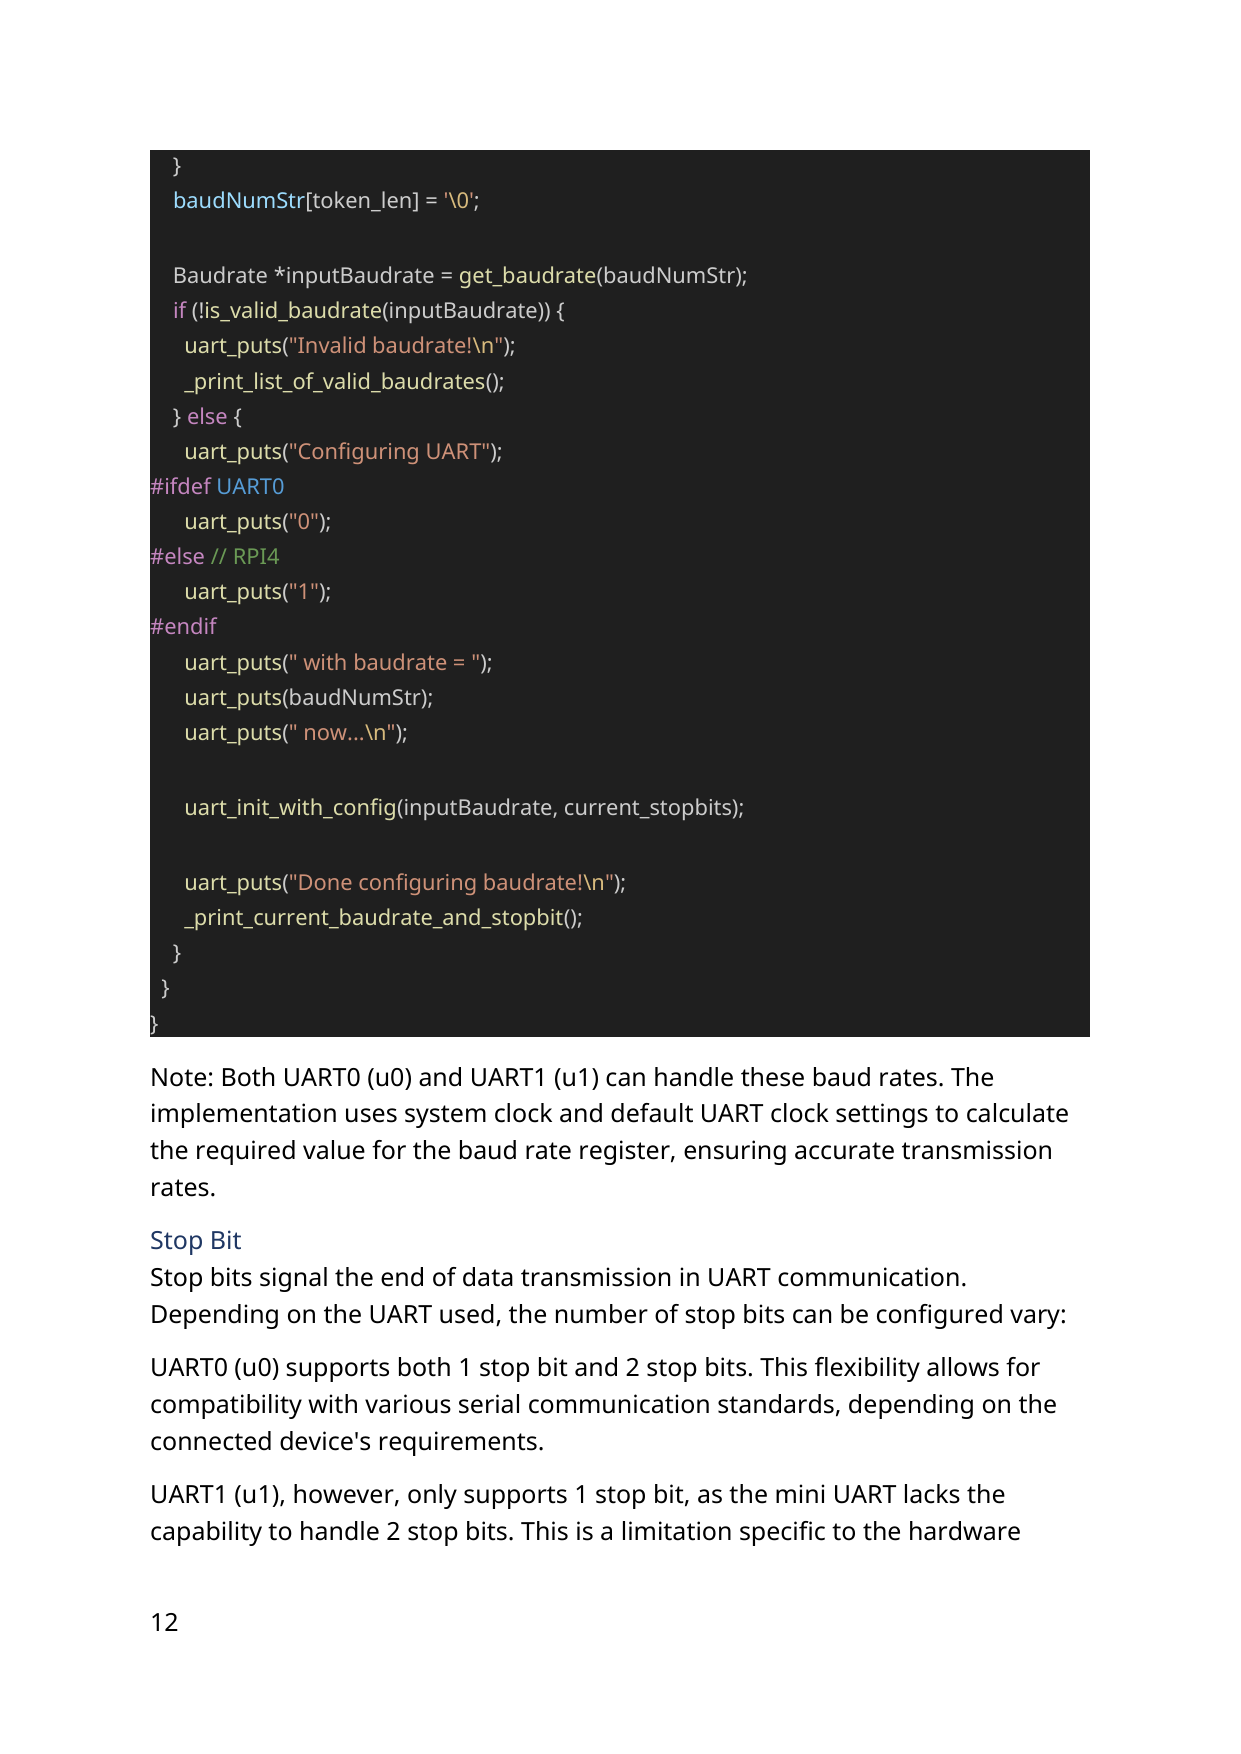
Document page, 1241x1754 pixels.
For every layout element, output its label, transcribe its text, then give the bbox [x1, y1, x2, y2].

text UART0 (u0) supports both 1 stop bit and 2 stop bits. This flexibility allows for compatibility with various serial communication standards, depending on the connected device's requirements. [150, 1350, 1090, 1458]
subtitle Stop Bit [150, 1223, 1090, 1257]
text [150, 1477, 1090, 1548]
text Stop bits signal the end of data transmission in UART communication. Depending on the UART used, the number of stop bits can be configured vary: [150, 1260, 1090, 1331]
text } [150, 972, 1090, 1002]
text uart_puts("Configuring UART"); [150, 436, 1090, 466]
text baudNumStr[token_len] = '\0'; [150, 185, 1090, 215]
text uart_puts(" with baudrate = "); [150, 646, 1090, 676]
text _print_current_baudrate_and_stopbit(); [150, 902, 1090, 932]
text if (!is_valid_baudrate(inputBaudrate)) { [150, 295, 1090, 325]
text uart_puts("Done configuring baudrate!\n"); [150, 867, 1090, 897]
text uart_init_with_config(inputBaudrate, current_stopbits); [150, 792, 1090, 822]
text #else // RPI4 [150, 541, 1090, 571]
text _print_list_of_valid_baudrates(); [150, 366, 1090, 395]
text Baudrate *inputBaudrate = get_baudrate(baudNumStr); [150, 260, 1090, 290]
text #ifdef UART0 [150, 471, 1090, 501]
text uart_puts(" now...\n"); [150, 717, 1090, 746]
text } [150, 1007, 1090, 1037]
text uart_puts(baudNumStr); [150, 682, 1090, 711]
text Note: Both UART0 (u0) and UART1 (u1) can handle these baud rates. The implementation uses system clock and default UART clock settings to calculate the required value for the baud rate register, ensuring accurate transmission rates. [150, 1059, 1090, 1204]
text uart_puts("Invalid baudrate!\n"); [150, 331, 1090, 360]
text uart_puts("1"); [150, 576, 1090, 606]
text } [150, 150, 1090, 180]
text #endif [150, 611, 1090, 641]
text } else { [150, 401, 1090, 431]
text } [150, 937, 1090, 967]
text uart_puts("0"); [150, 506, 1090, 536]
